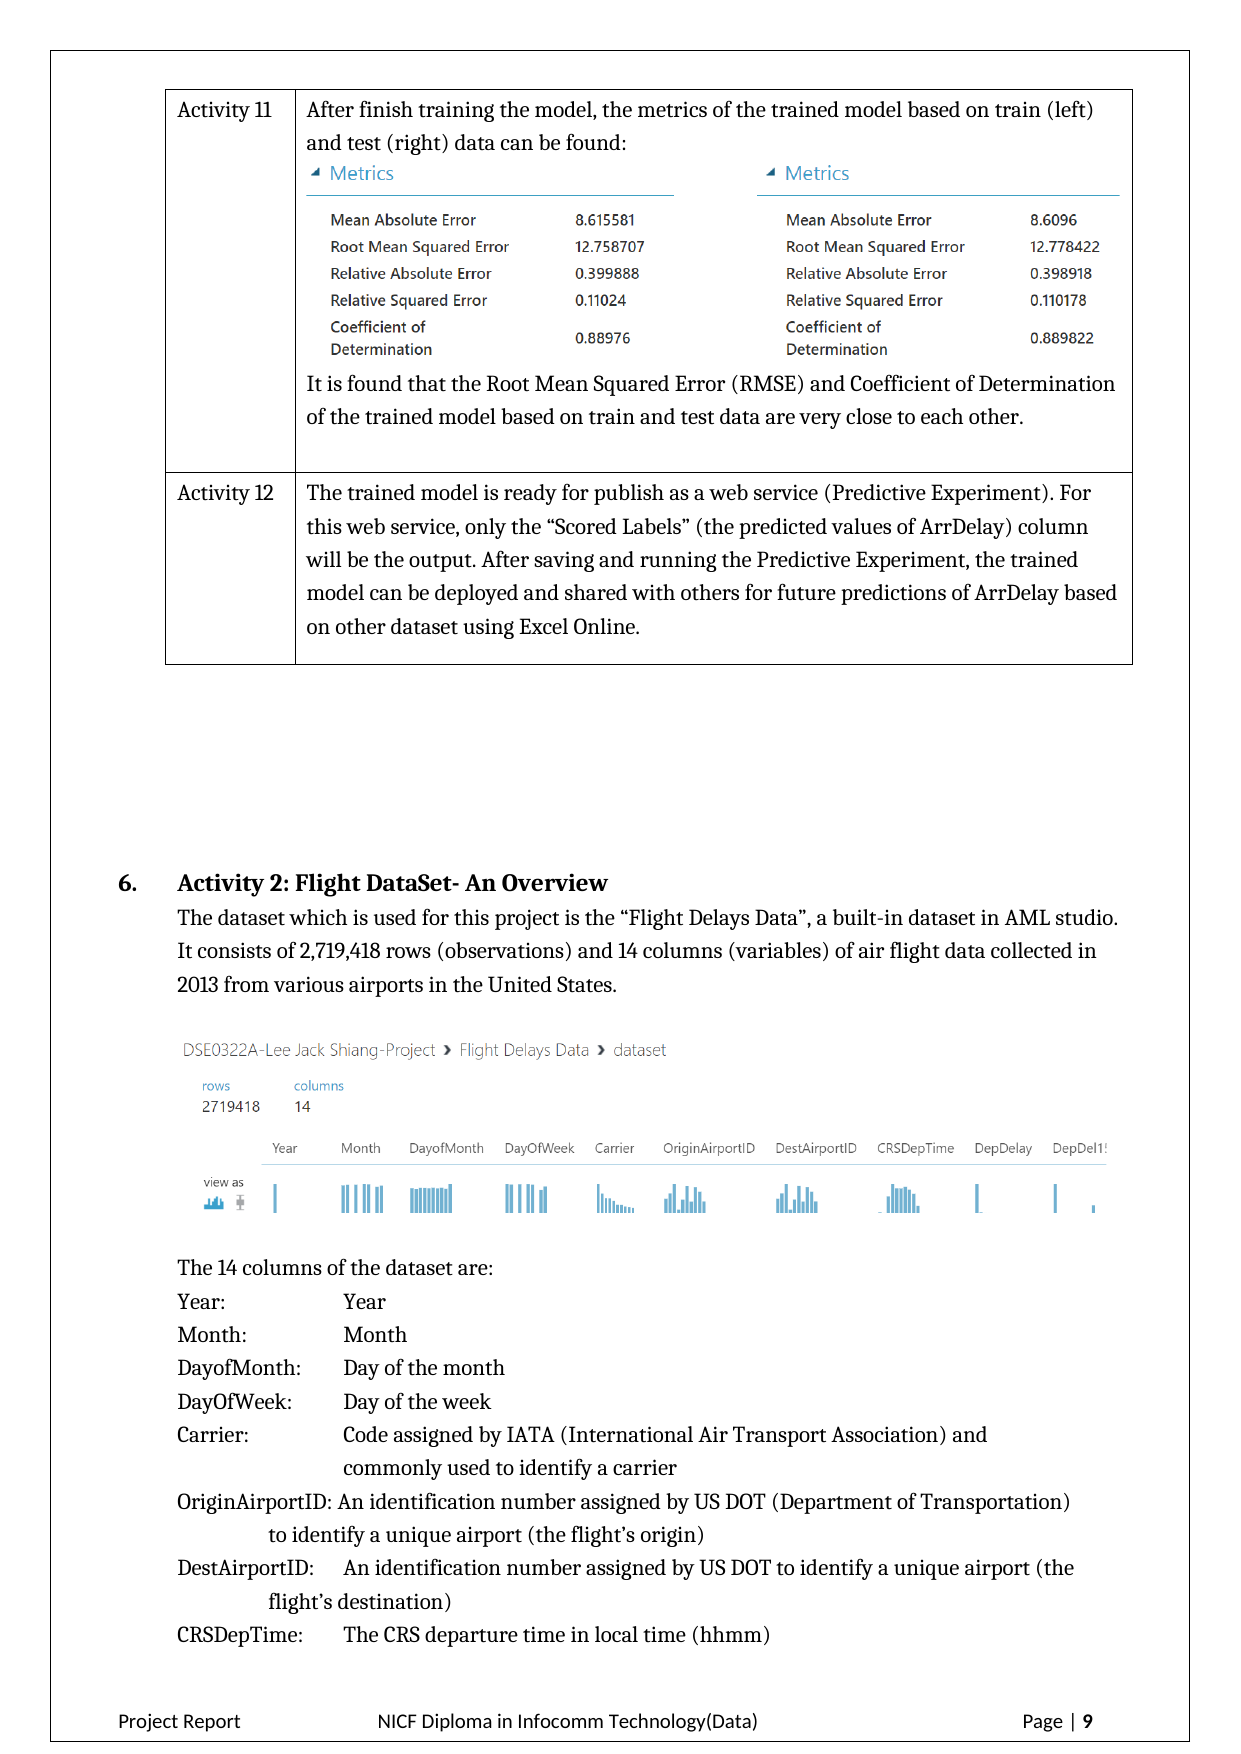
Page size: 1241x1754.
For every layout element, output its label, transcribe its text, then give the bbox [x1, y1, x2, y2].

table_cell Activity 11 [166, 90, 295, 472]
list The dataset which is used for this project is the “Flight Delays Data”, a built-in dataset in AML studio. It consists of 2,719,418 rows (observations) and 14 columns (variables) of air flight data collected in 2013 from various airports in the United States. [177, 898, 1122, 998]
picture [306, 156, 1120, 364]
table_cell Activity 12 [166, 473, 295, 663]
text Activity 2: Flight DataSet- An Overview [118, 864, 1122, 898]
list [177, 1215, 1122, 1648]
table_cell The trained model is ready for publish as a web service (Predictive Experiment). For this web service, only the “Scored Labels” (the predicted values of ArrDelay) column will be the output. After saving and running the Predictive Experiment, the trained model can be deployed and shared with others for future predictions of ArrDelay based on other dataset using Excel Online. [296, 473, 1132, 663]
table_cell After finish training the model, the metrics of the trained model based on train (left) and test (right) data can be found: It is found that the Root Mean Squared Error (RMSE) and Coefficient of Determination of the trained model based on train and test data are very close to each other. [296, 90, 1132, 472]
picture [177, 1031, 1107, 1215]
